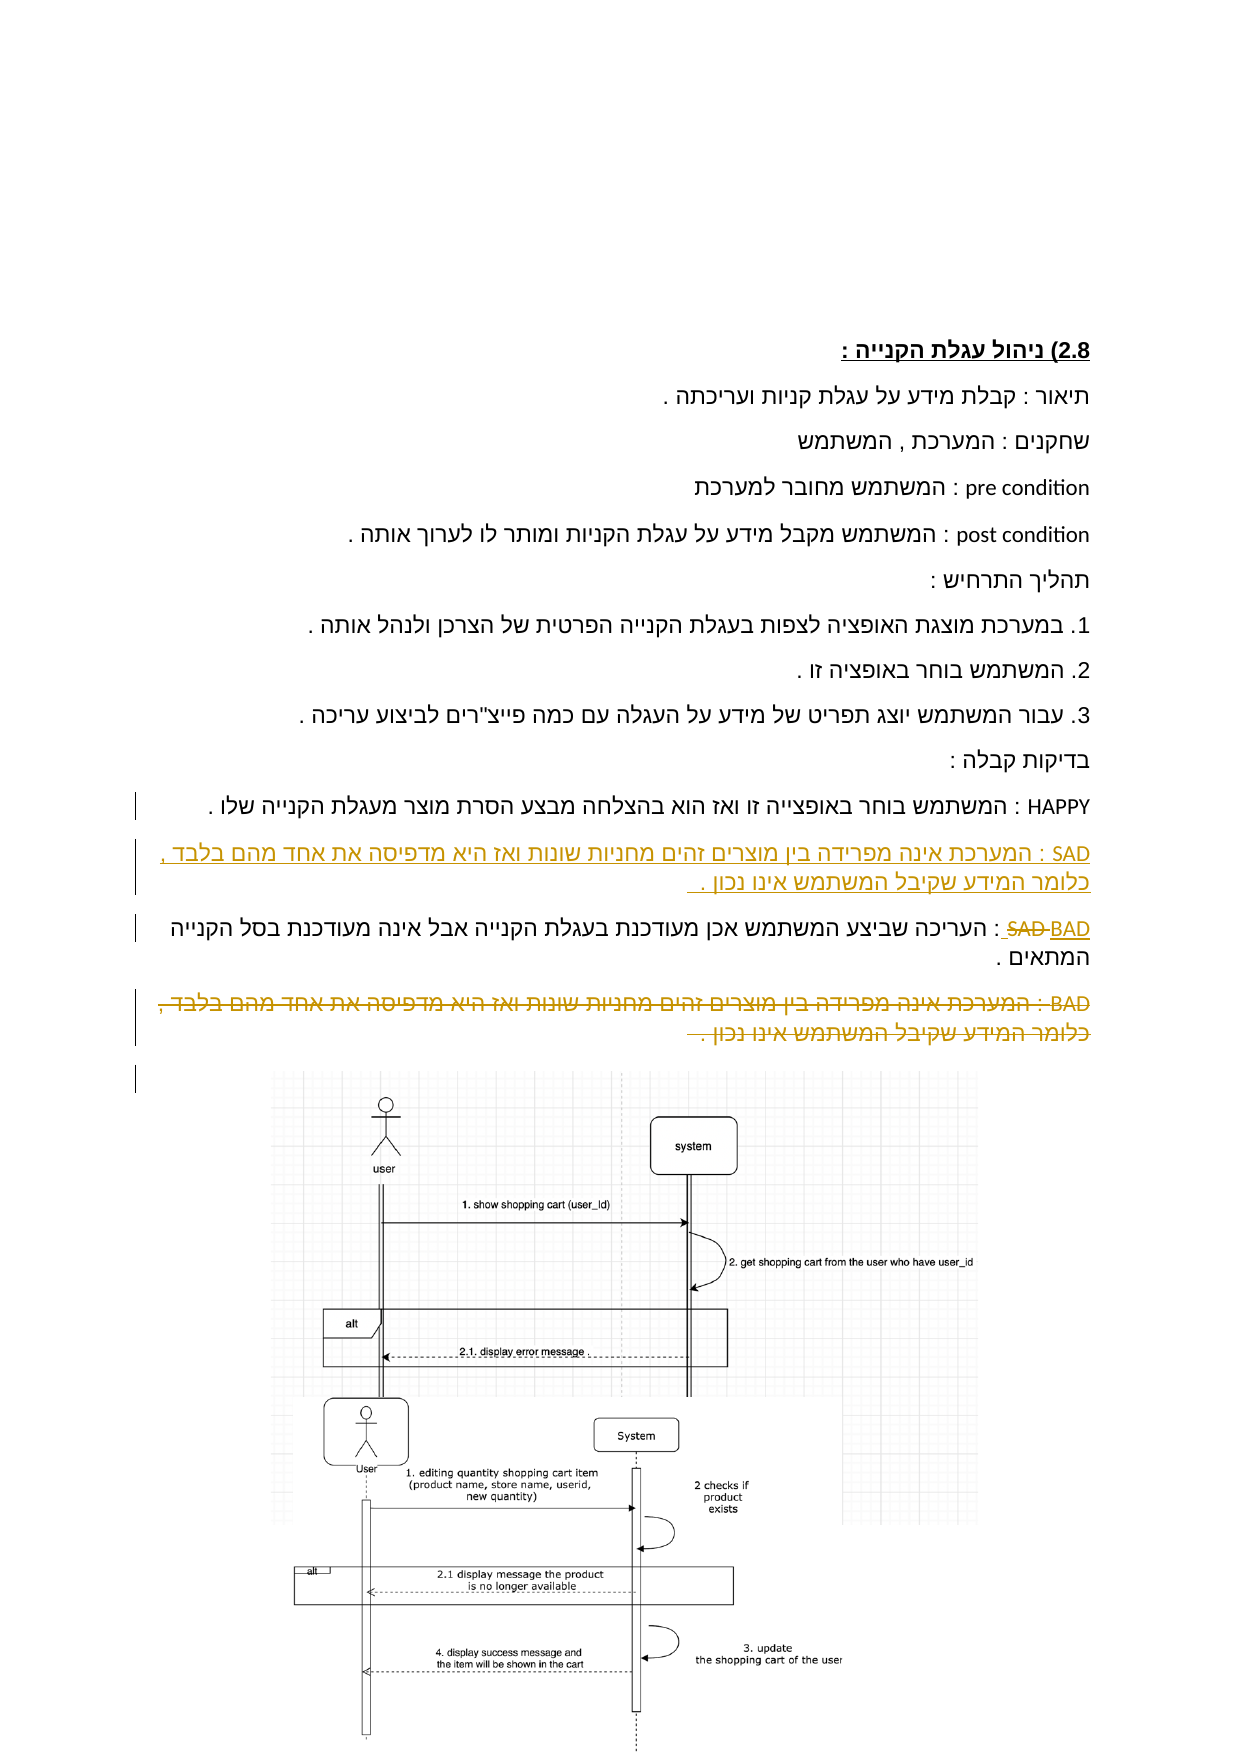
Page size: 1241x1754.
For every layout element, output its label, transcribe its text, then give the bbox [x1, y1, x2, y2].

text שחקנים : המערכת , המשתמש [150, 428, 1090, 454]
text 3. עבור המשתמש יוצג תפריט של מידע על העגלה עם כמה פייצ"רים לביצוע עריכה . [150, 702, 1090, 728]
picture [270, 1071, 979, 1754]
text post condition : המשתמש מקבל מידע על עגלת הקניות ומותר לו לערוך אותה . [150, 520, 1090, 548]
text 2. המשתמש בוחר באופציה זו . [150, 657, 1090, 683]
text : העריכה שביצע המשתמש אכן מעודכנת בעגלת הקנייה אבל אינה מעודכנת בסל הקנייה המתאים . [150, 914, 1090, 971]
text בדיקות קבלה : [150, 747, 1090, 773]
text תהליך התרחיש : [150, 567, 1090, 593]
text 1. במערכת מוצגת האופציה לצפות בעגלת הקנייה הפרטית של הצרכן ולנהל אותה . [150, 612, 1090, 638]
text HAPPY : המשתמש בוחר באופצייה זו ואז הוא בהצלחה מבצע הסרת מוצר מעגלת הקנייה שלו . [150, 792, 1090, 820]
text pre condition : המשתמש מחובר למערכת [150, 473, 1090, 501]
text תיאור : קבלת מידע על עגלת קניות ועריכתה . [150, 383, 1090, 409]
text 2.8) ניהול עגלת הקנייה : [150, 337, 1090, 364]
